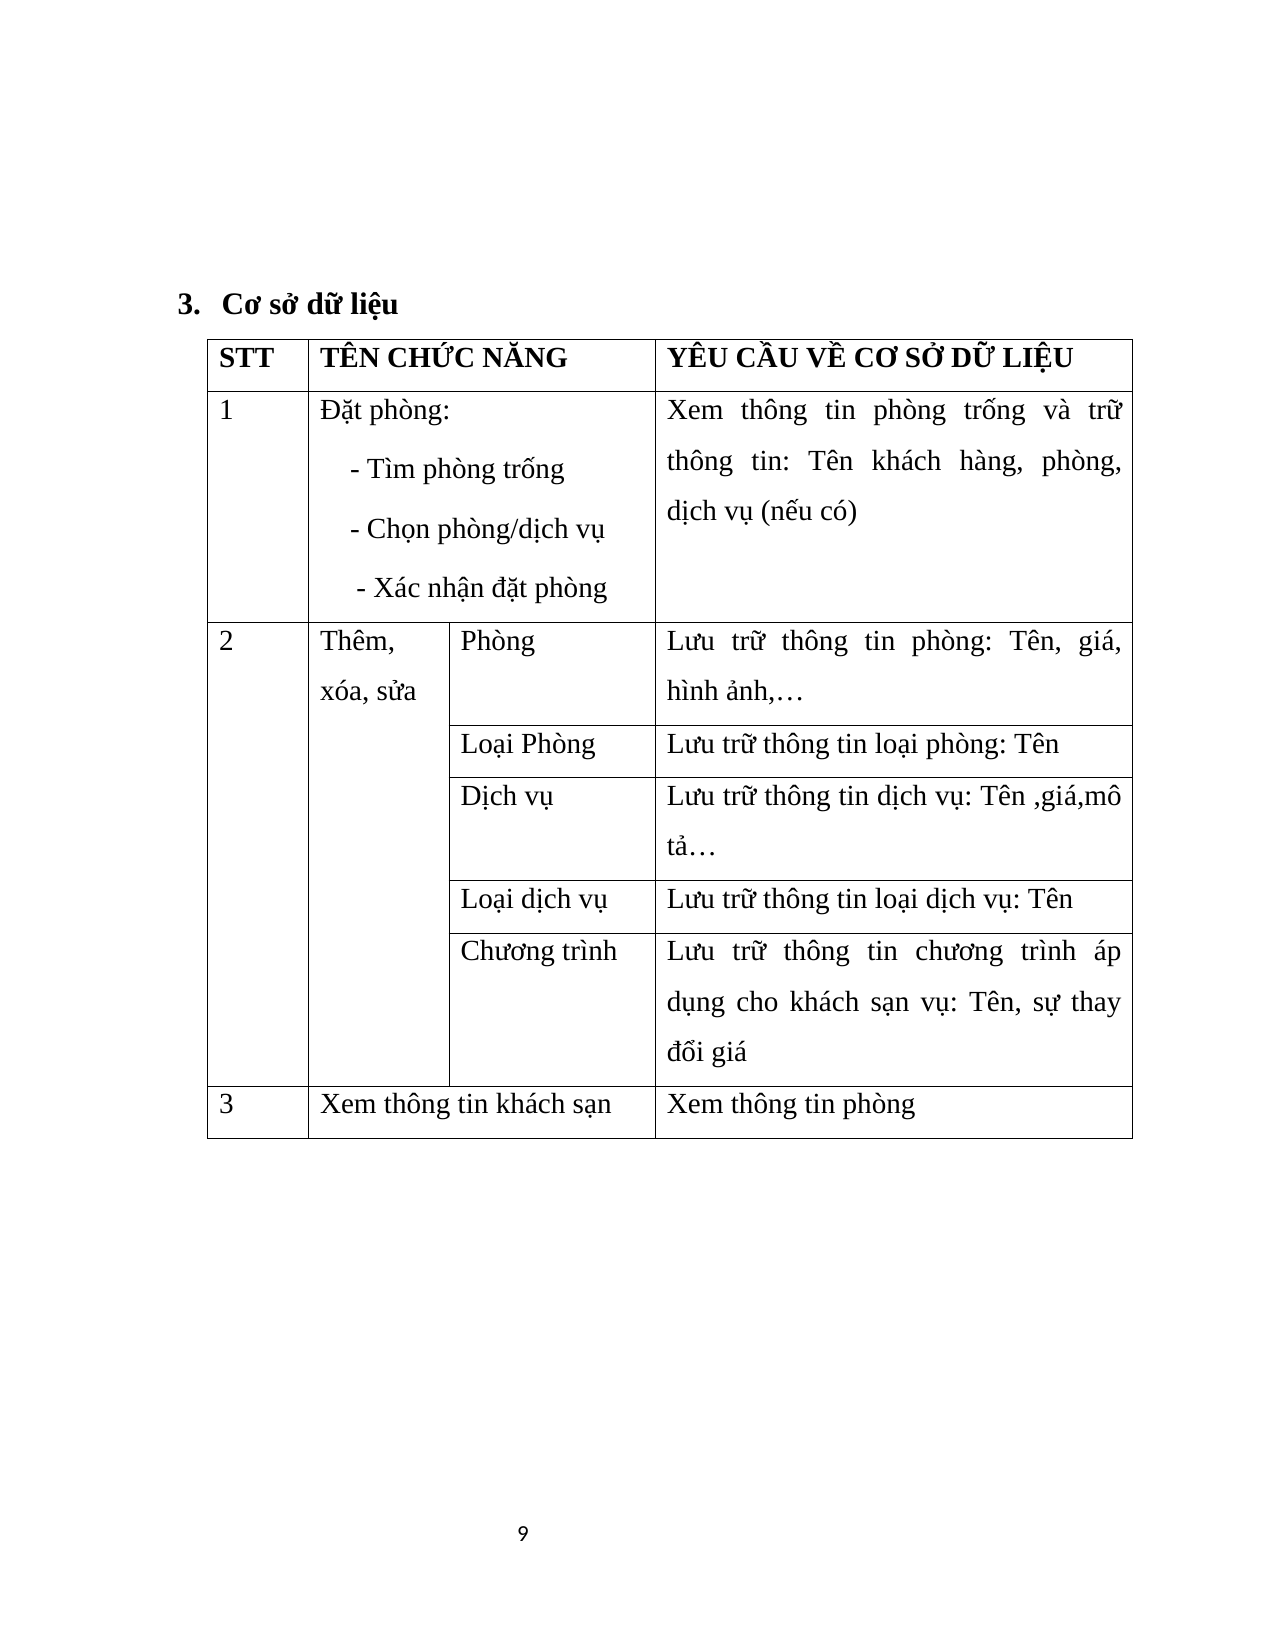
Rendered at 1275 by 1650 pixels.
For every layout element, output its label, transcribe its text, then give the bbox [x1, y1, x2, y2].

table_cell Lưu trữ thông tin dịch vụ: Tên ,giá,mô tả… [656, 778, 1132, 880]
table_header TÊN CHỨC NĂNG [309, 340, 655, 391]
table_cell Thêm, xóa, sửa [309, 623, 449, 1086]
table_cell Xem thông tin phòng [656, 1087, 1132, 1138]
table_cell Chương trình [450, 934, 655, 1086]
table_header YÊU CẦU VỀ CƠ SỞ DỮ LIỆU [656, 340, 1132, 391]
list Cơ sở dữ liệu [177, 285, 1157, 321]
table_cell 3 [208, 1087, 308, 1138]
table_cell Phòng [450, 623, 655, 725]
table_cell Loại dịch vụ [450, 881, 655, 932]
table_cell 1 [208, 392, 308, 622]
table_cell Xem thông tin phòng trống và trữ thông tin: Tên khách hàng, phòng, dịch vụ (nếu có) [656, 392, 1132, 622]
table_cell Lưu trữ thông tin loại phòng: Tên [656, 726, 1132, 777]
table_cell Lưu trữ thông tin phòng: Tên, giá, hình ảnh,… [656, 623, 1132, 725]
table_cell Lưu trữ thông tin chương trình áp dụng cho khách sạn vụ: Tên, sự thay đổi giá [656, 934, 1132, 1086]
table_cell 2 [208, 623, 308, 1086]
table_cell Đặt phòng: - Tìm phòng trống - Chọn phòng/dịch vụ - Xác nhận đặt phòng [309, 392, 655, 622]
table_cell Dịch vụ [450, 778, 655, 880]
table_cell Xem thông tin khách sạn [309, 1087, 655, 1138]
table_cell Loại Phòng [450, 726, 655, 777]
table_cell Lưu trữ thông tin loại dịch vụ: Tên [656, 881, 1132, 932]
table_header STT [208, 340, 308, 391]
